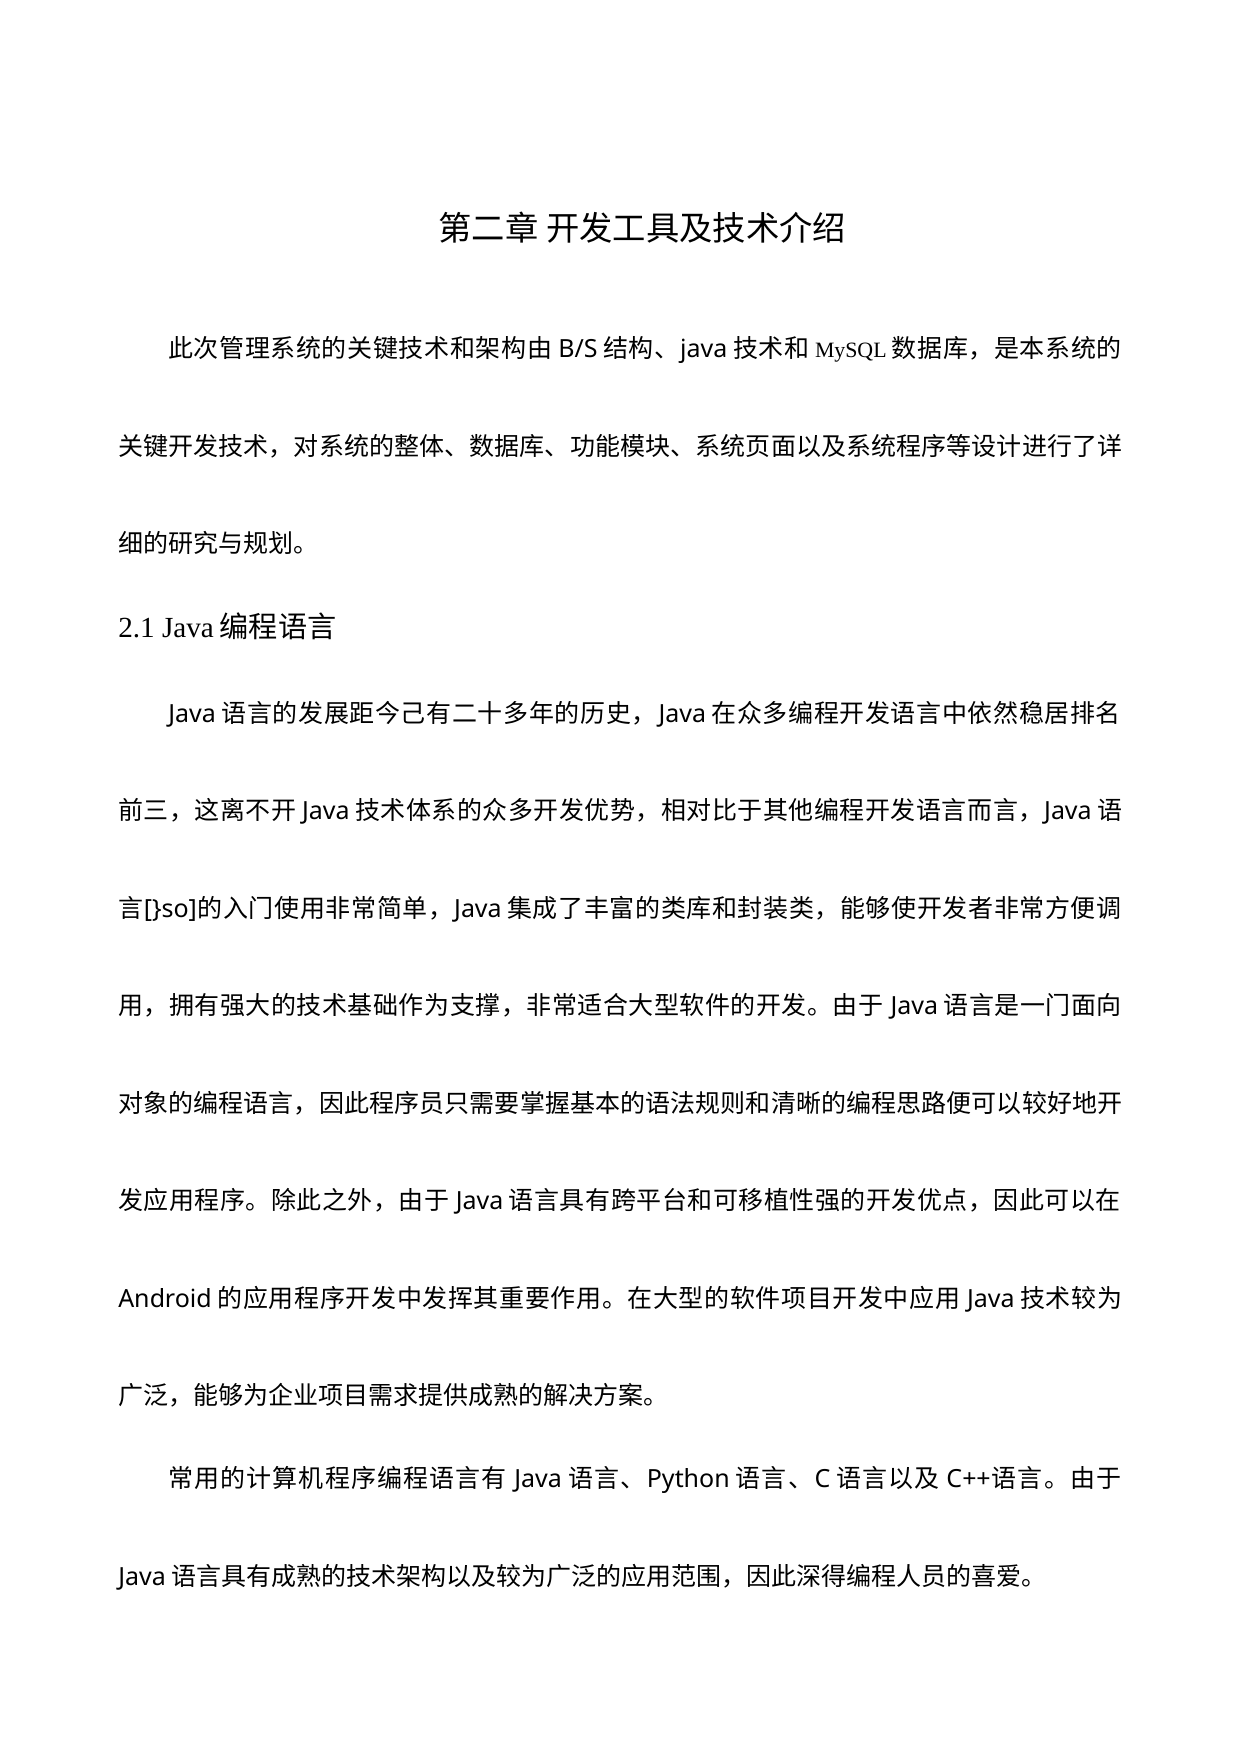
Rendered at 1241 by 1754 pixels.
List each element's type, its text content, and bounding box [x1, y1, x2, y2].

text 常用的计算机程序编程语言有Java语言、Python语言、C语言以及C++语言。由于Java语言具有成熟的技术架构以及较为广泛的应用范围，因此深得编程人员的喜爱。 [118, 1444, 1122, 1607]
subtitle 2.1 Java编程语言 [118, 593, 1122, 658]
subtitle 第二章 开发工具及技术介绍 [118, 193, 1122, 258]
text 此次管理系统的关键技术和架构由B/S结构、java技术和MySQL数据库，是本系统的关键开发技术，对系统的整体、数据库、功能模块、系统页面以及系统程序等设计进行了详细的研究与规划。 [118, 314, 1122, 574]
text Java语言的发展距今己有二十多年的历史，Java在众多编程开发语言中依然稳居排名前三，这离不开Java技术体系的众多开发优势，相对比于其他编程开发语言而言，Java语言[}so]的入门使用非常简单，Java集成了丰富的类库和封装类，能够使开发者非常方便调用，拥有强大的技术基础作为支撑，非常适合大型软件的开发。由于Java语言是一门面向对象的编程语言，因此程序员只需要掌握基本的语法规则和清晰的编程思路便可以较好地开发应用程序。除此之外，由于Java语言具有跨平台和可移植性强的开发优点，因此可以在Android的应用程序开发中发挥其重要作用。在大型的软件项目开发中应用Java技术较为广泛，能够为企业项目需求提供成熟的解决方案。 [118, 679, 1122, 1426]
